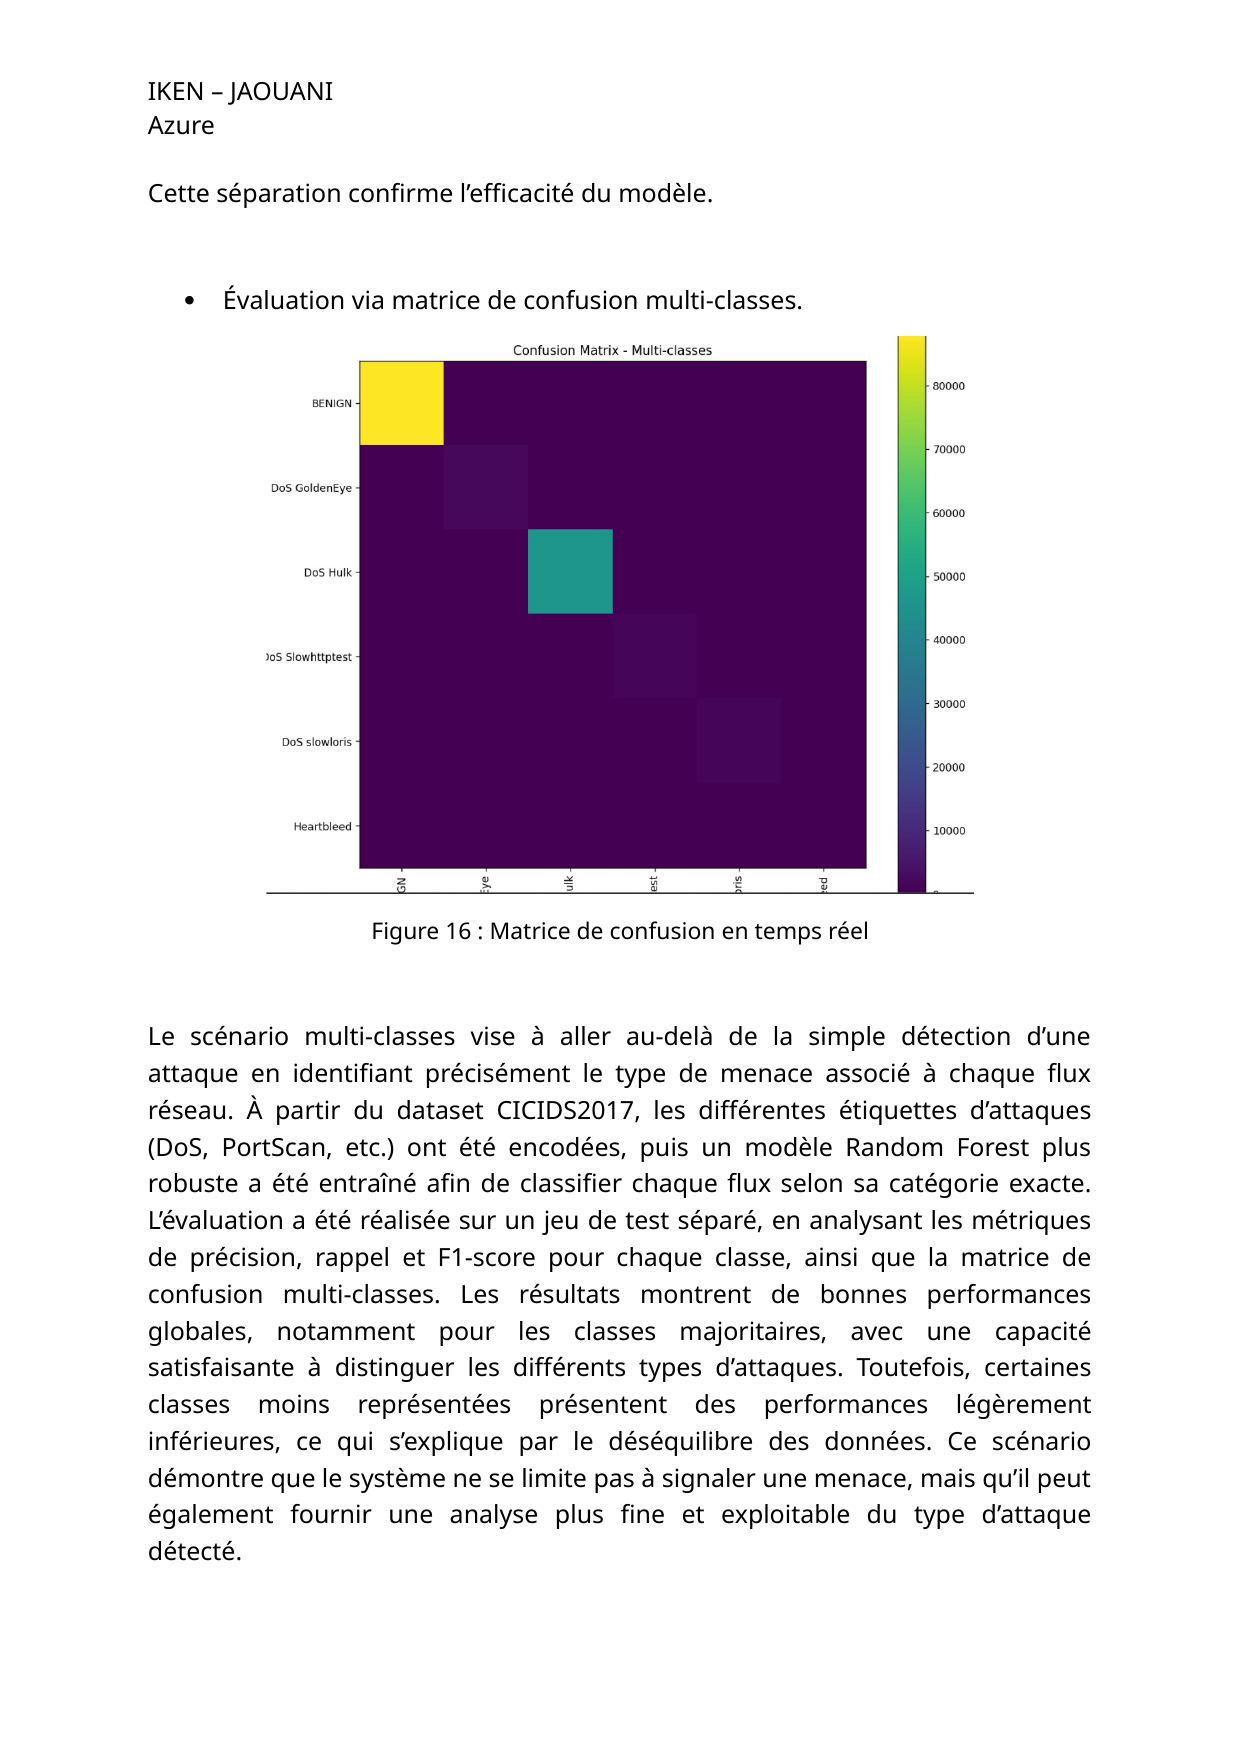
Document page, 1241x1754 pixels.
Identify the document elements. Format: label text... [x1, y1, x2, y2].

list Évaluation via matrice de confusion multi-classes. [185, 283, 1092, 317]
text Le scénario multi-classes vise à aller au-delà de la simple détection d’une attaque en identifiant précisément le type de menace associé à chaque flux réseau. À partir du dataset CICIDS2017, les différentes étiquettes d’attaques (DoS, PortScan, etc.) ont été encodées, puis un modèle Random Forest plus robuste a été entraîné afin de classifier chaque flux selon sa catégorie exacte. L’évaluation a été réalisée sur un jeu de test séparé, en analysant les métriques de précision, rappel et F1-score pour chaque classe, ainsi que la matrice de confusion multi-classes. Les résultats montrent de bonnes performances globales, notamment pour les classes majoritaires, avec une capacité satisfaisante à distinguer les différents types d’attaques. Toutefois, certaines classes moins représentées présentent des performances légèrement inférieures, ce qui s’explique par le déséquilibre des données. Ce scénario démontre que le système ne se limite pas à signaler une menace, mais qu’il peut également fournir une analyse plus fine et exploitable du type d’attaque détecté. [148, 1019, 1092, 1568]
picture [266, 336, 974, 894]
text Cette séparation confirme l’efficacité du modèle. [148, 176, 1092, 210]
text Figure 16 : Matrice de confusion en temps réel [148, 915, 1092, 946]
